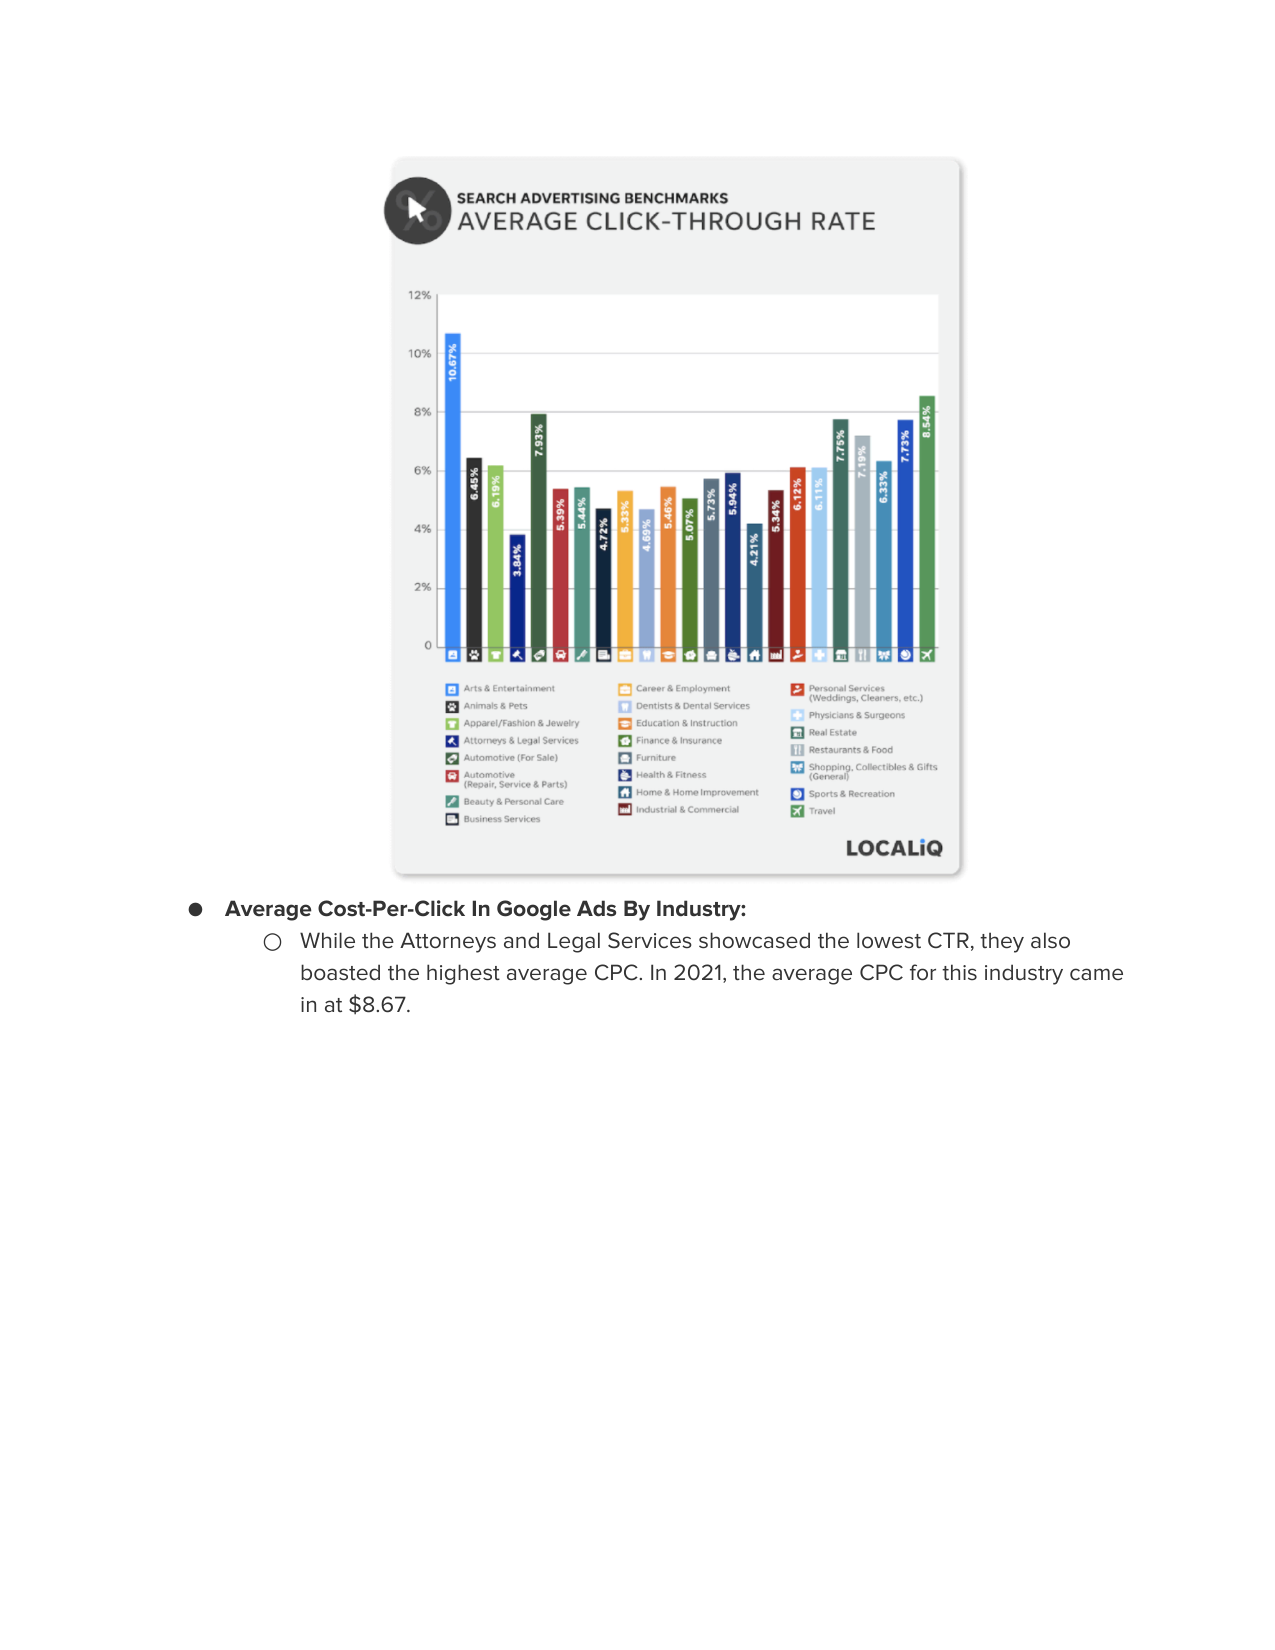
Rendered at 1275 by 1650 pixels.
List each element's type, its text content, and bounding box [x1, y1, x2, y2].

list While the Attorneys and Legal Services showcased the lowest CTR, they also boasted the highest average CPC. In 2021, the average CPC for this industry came in at $8.67. [262, 927, 1125, 1019]
picture [372, 150, 978, 892]
list Average Cost-Per-Click In Google Ads By Industry: [187, 895, 1125, 923]
